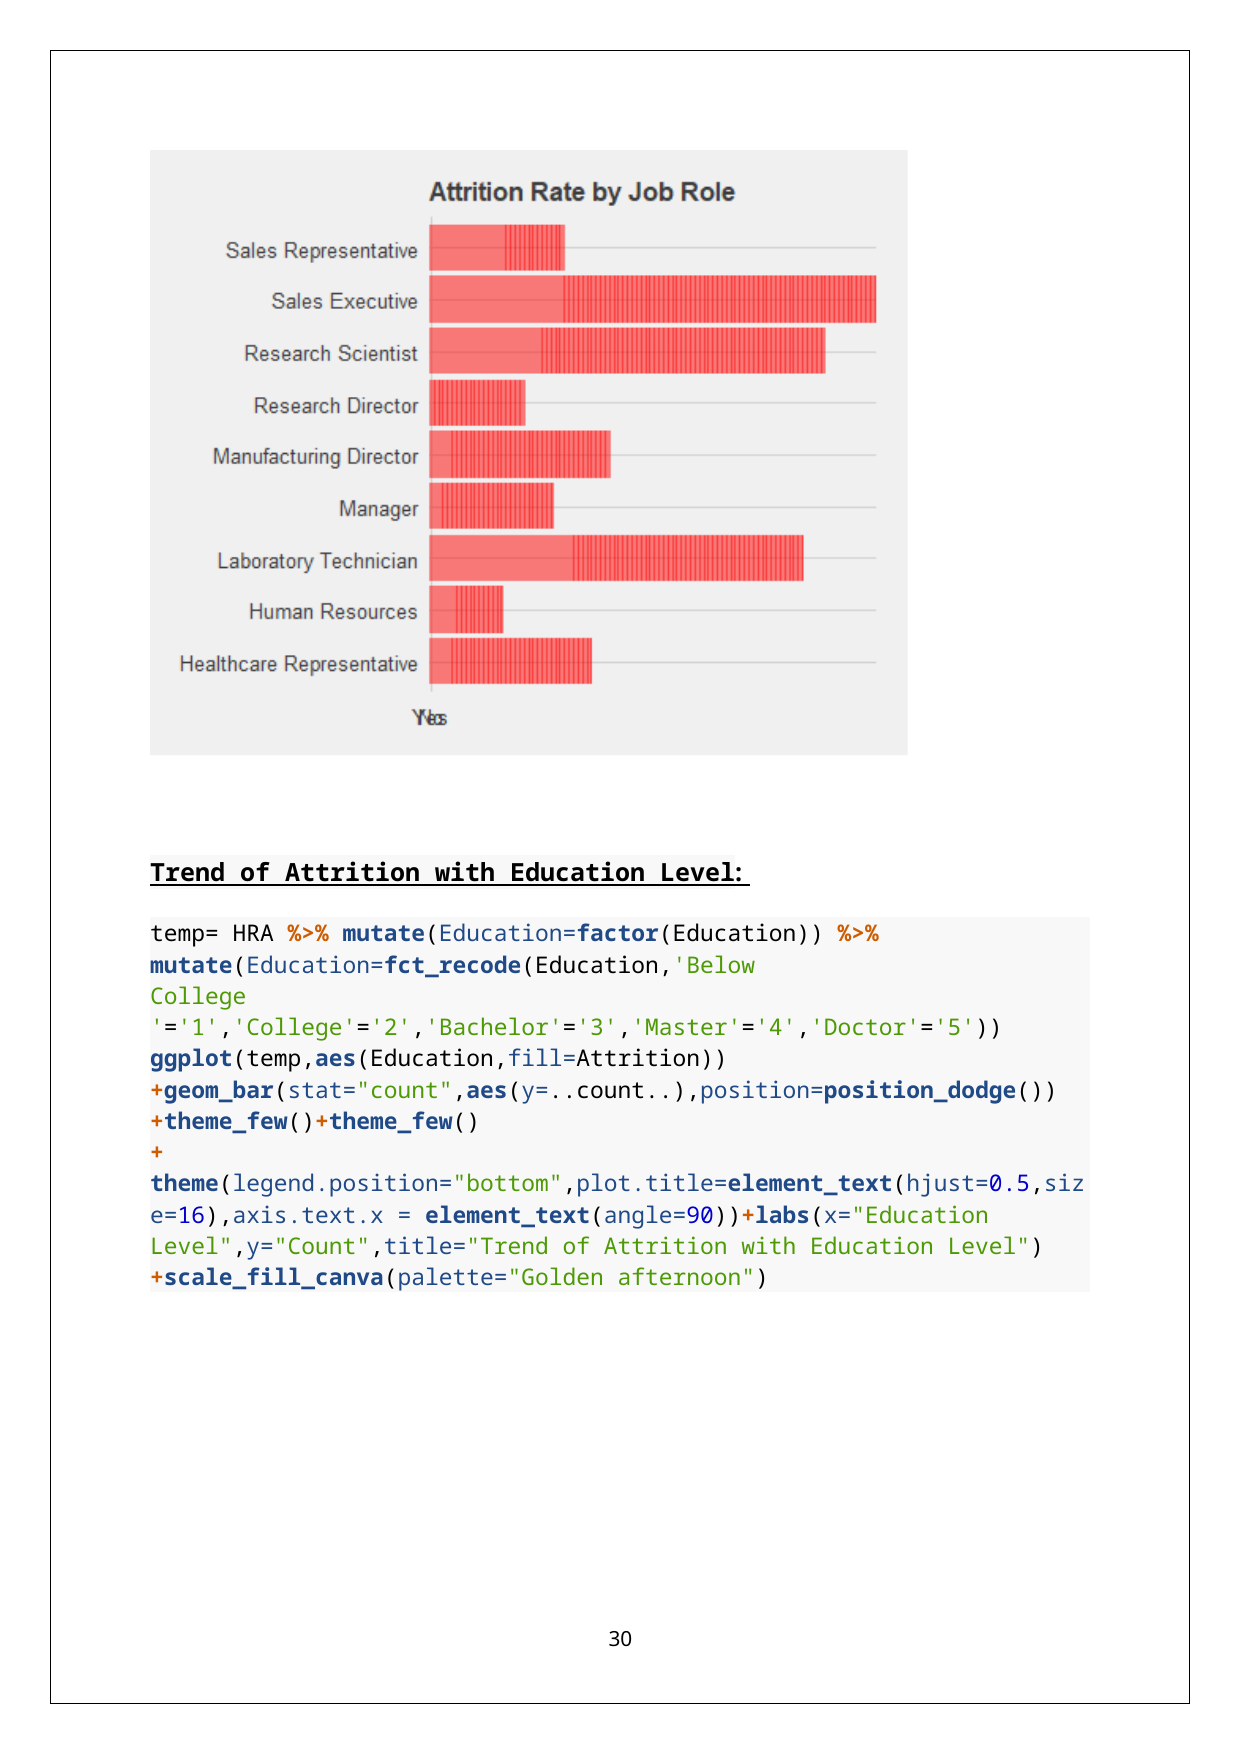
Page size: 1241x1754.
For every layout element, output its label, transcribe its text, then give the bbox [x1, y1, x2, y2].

text temp= HRA %>% mutate(Education=factor(Education)) %>% mutate(Education=fct_recode(Education,'Below College'='1','College'='2','Bachelor'='3','Master'='4','Doctor'='5')) ggplot(temp,aes(Education,fill=Attrition))+geom_bar(stat="count",aes(y=..count..),position=position_dodge())+theme_few()+theme_few()+theme(legend.position="bottom",plot.title=element_text(hjust=0.5,size=16),axis.text.x = element_text(angle=90))+labs(x="Education Level",y="Count",title="Trend of Attrition with Education Level")+scale_fill_canva(palette="Golden afternoon") [150, 917, 1090, 1292]
text Trend of Attrition with Education Level: [735, 855, 1090, 889]
picture [150, 150, 908, 757]
